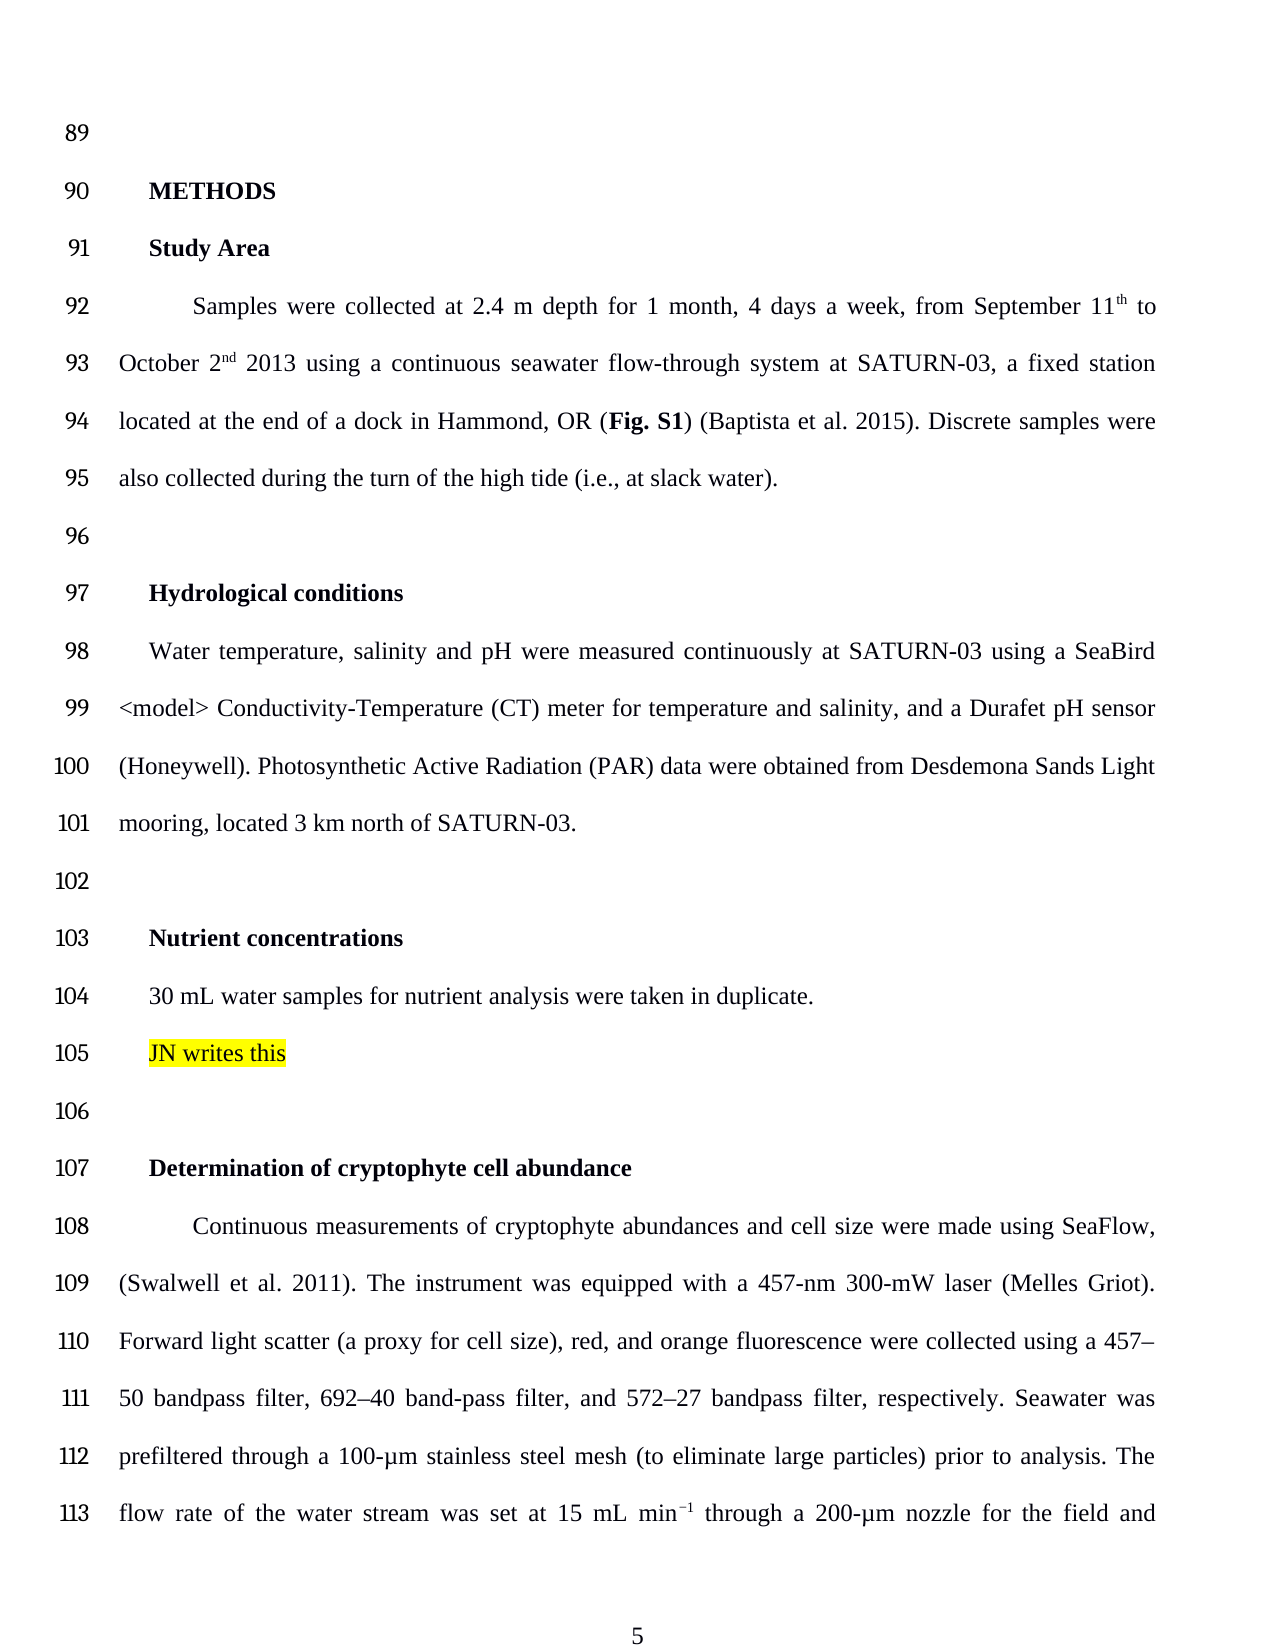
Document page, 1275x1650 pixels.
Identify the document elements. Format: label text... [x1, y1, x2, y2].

text 30 mL water samples for nutrient analysis were taken in duplicate. [118, 981, 1156, 1010]
text Water temperature, salinity and pH were measured continuously at SATURN-03 using a SeaBird <model> Conductivity-Temperature (CT) meter for temperature and salinity, and a Durafet pH sensor (Honeywell). Photosynthetic Active Radiation (PAR) data were obtained from Desdemona Sands Light mooring, located 3 km north of SATURN-03. [118, 636, 1156, 837]
text JN writes this [118, 1038, 1156, 1067]
text Determination of cryptophyte cell abundance [118, 1153, 1156, 1182]
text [118, 1211, 1156, 1527]
text Samples were collected at 2.4 m depth for 1 month, 4 days a week, from September 11th to October 2nd 2013 using a continuous seawater flow-through system at SATURN-03, a fixed station located at the end of a dock in Hammond, OR (Fig. S1) (Baptista et al. 2015). Discrete samples were also collected during the turn of the high tide (i.e., at slack water). [118, 291, 1156, 492]
text Study Area [118, 233, 1156, 262]
text Nutrient concentrations [118, 923, 1156, 952]
text Hydrological conditions [118, 578, 1156, 607]
text METHODS [118, 176, 1156, 205]
